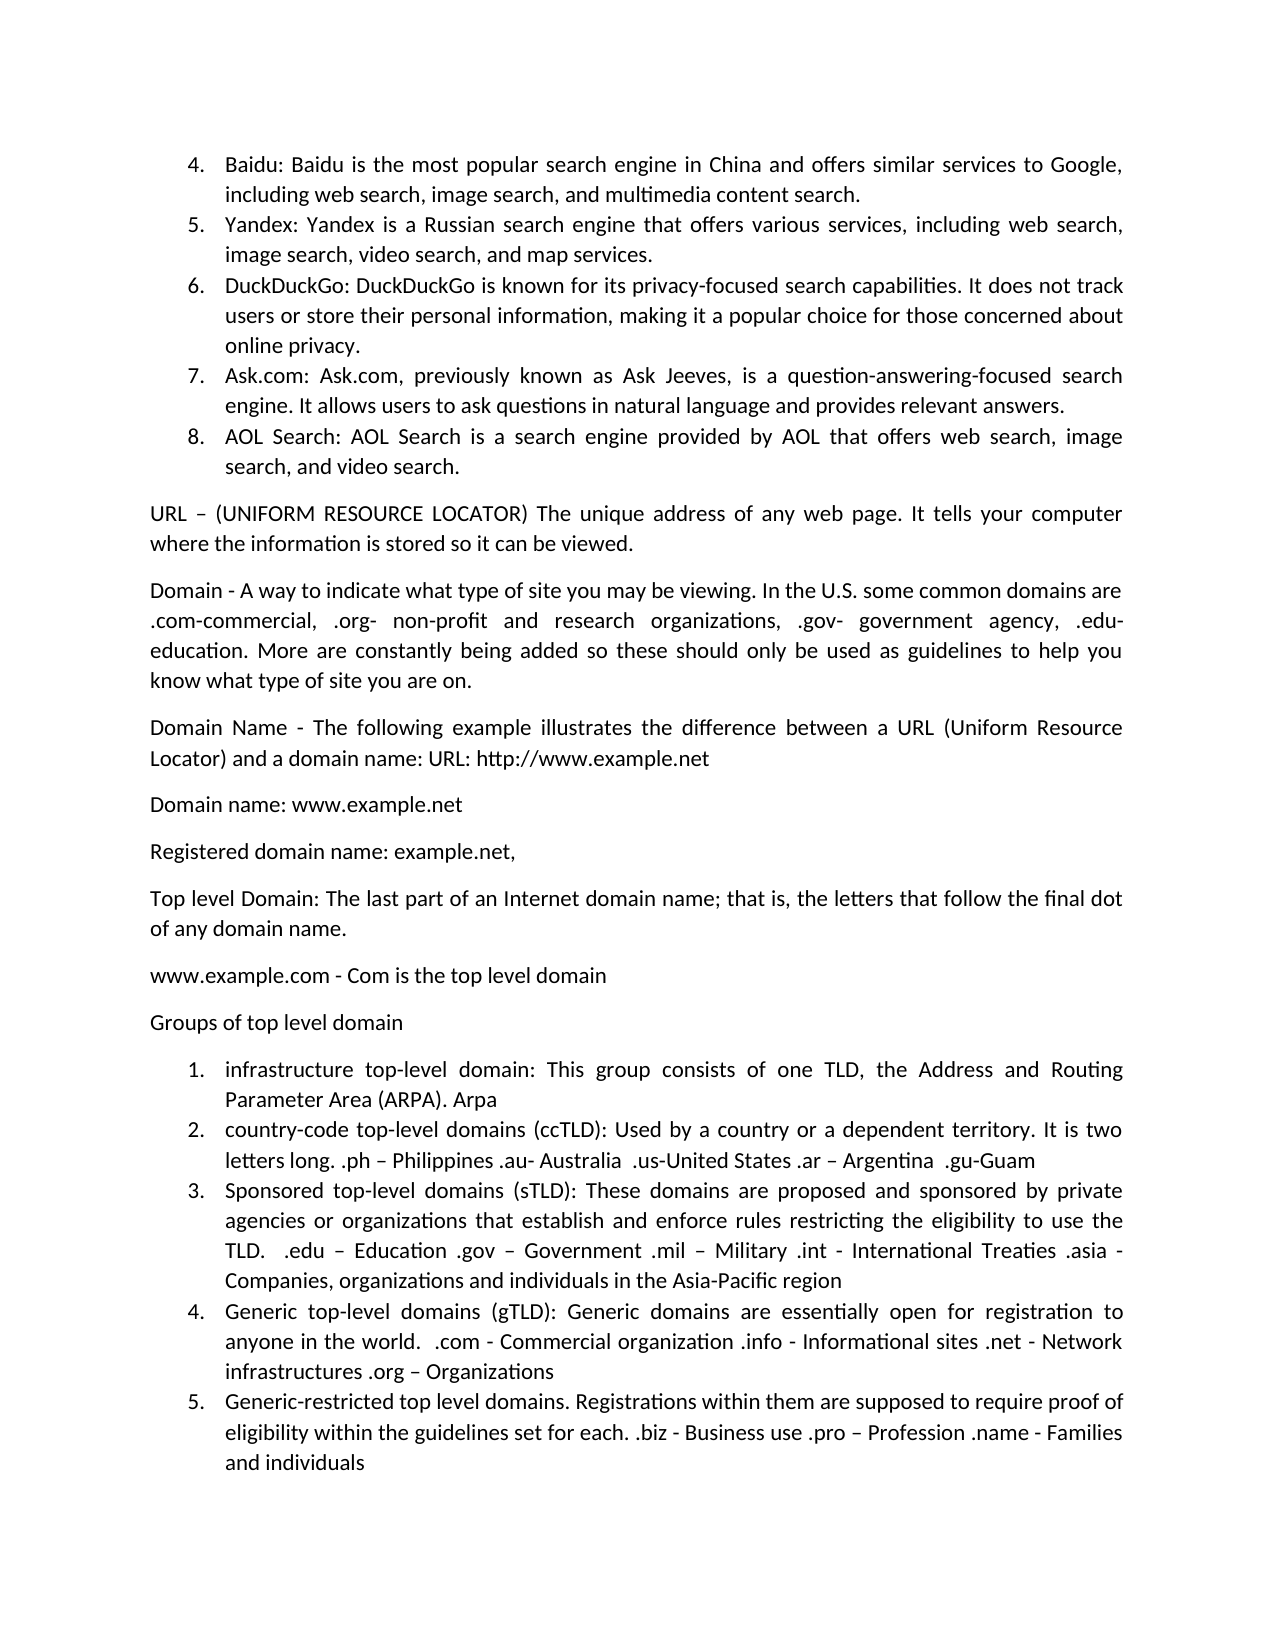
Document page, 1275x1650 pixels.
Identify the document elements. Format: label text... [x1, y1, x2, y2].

list Ask.com: Ask.com, previously known as Ask Jeeves, is a question-answering-focused search engine. It allows users to ask questions in natural language and provides relevant answers. [187, 361, 1125, 420]
text URL – (UNIFORM RESOURCE LOCATOR) The unique address of any web page. It tells your computer where the information is stored so it can be viewed. [150, 499, 1125, 557]
list AOL Search: AOL Search is a search engine provided by AOL that offers web search, image search, and video search. [187, 422, 1125, 480]
list country-code top-level domains (ccTLD): Used by a country or a dependent territory. It is two letters long. .ph – Philippines .au- Australia .us-United States .ar – Argentina .gu-Guam [187, 1116, 1125, 1174]
text Domain Name - The following example illustrates the difference between a URL (Uniform Resource Locator) and a domain name: URL: http://www.example.net [150, 713, 1125, 772]
list DuckDuckGo: DuckDuckGo is known for its privacy-focused search capabilities. It does not track users or store their personal information, making it a popular choice for those concerned about online privacy. [187, 271, 1125, 359]
list Generic top-level domains (gTLD): Generic domains are essentially open for registration to anyone in the world. .com - Commercial organization .info - Informational sites .net - Network infrastructures .org – Organizations [187, 1297, 1125, 1385]
list Yandex: Yandex is a Russian search engine that offers various services, including web search, image search, video search, and map services. [187, 210, 1125, 269]
text Groups of top level domain [150, 1008, 1125, 1036]
text www.example.com - Com is the top level domain [150, 961, 1125, 989]
list infrastructure top-level domain: This group consists of one TLD, the Address and Routing Parameter Area (ARPA). Arpa [187, 1055, 1125, 1113]
list Generic-restricted top level domains. Registrations within them are supposed to require proof of eligibility within the guidelines set for each. .biz - Business use .pro – Profession .name - Families and individuals [187, 1387, 1125, 1476]
list Baidu: Baidu is the most popular search engine in China and offers similar services to Google, including web search, image search, and multimedia content search. [187, 150, 1125, 208]
text Domain - A way to indicate what type of site you may be viewing. In the U.S. some common domains are .com-commercial, .org- non-profit and research organizations, .gov- government agency, .edu-education. More are constantly being added so these should only be used as guidelines to help you know what type of site you are on. [150, 576, 1125, 695]
text Top level Domain: The last part of an Internet domain name; that is, the letters that follow the final dot of any domain name. [150, 884, 1125, 943]
text Registered domain name: example.net, [150, 837, 1125, 866]
text Domain name: www.example.net [150, 791, 1125, 819]
list Sponsored top-level domains (sTLD): These domains are proposed and sponsored by private agencies or organizations that establish and enforce rules restricting the eligibility to use the TLD. .edu – Education .gov – Government .mil – Military .int - International Treaties .asia - Companies, organizations and individuals in the Asia-Pacific region [187, 1176, 1125, 1295]
